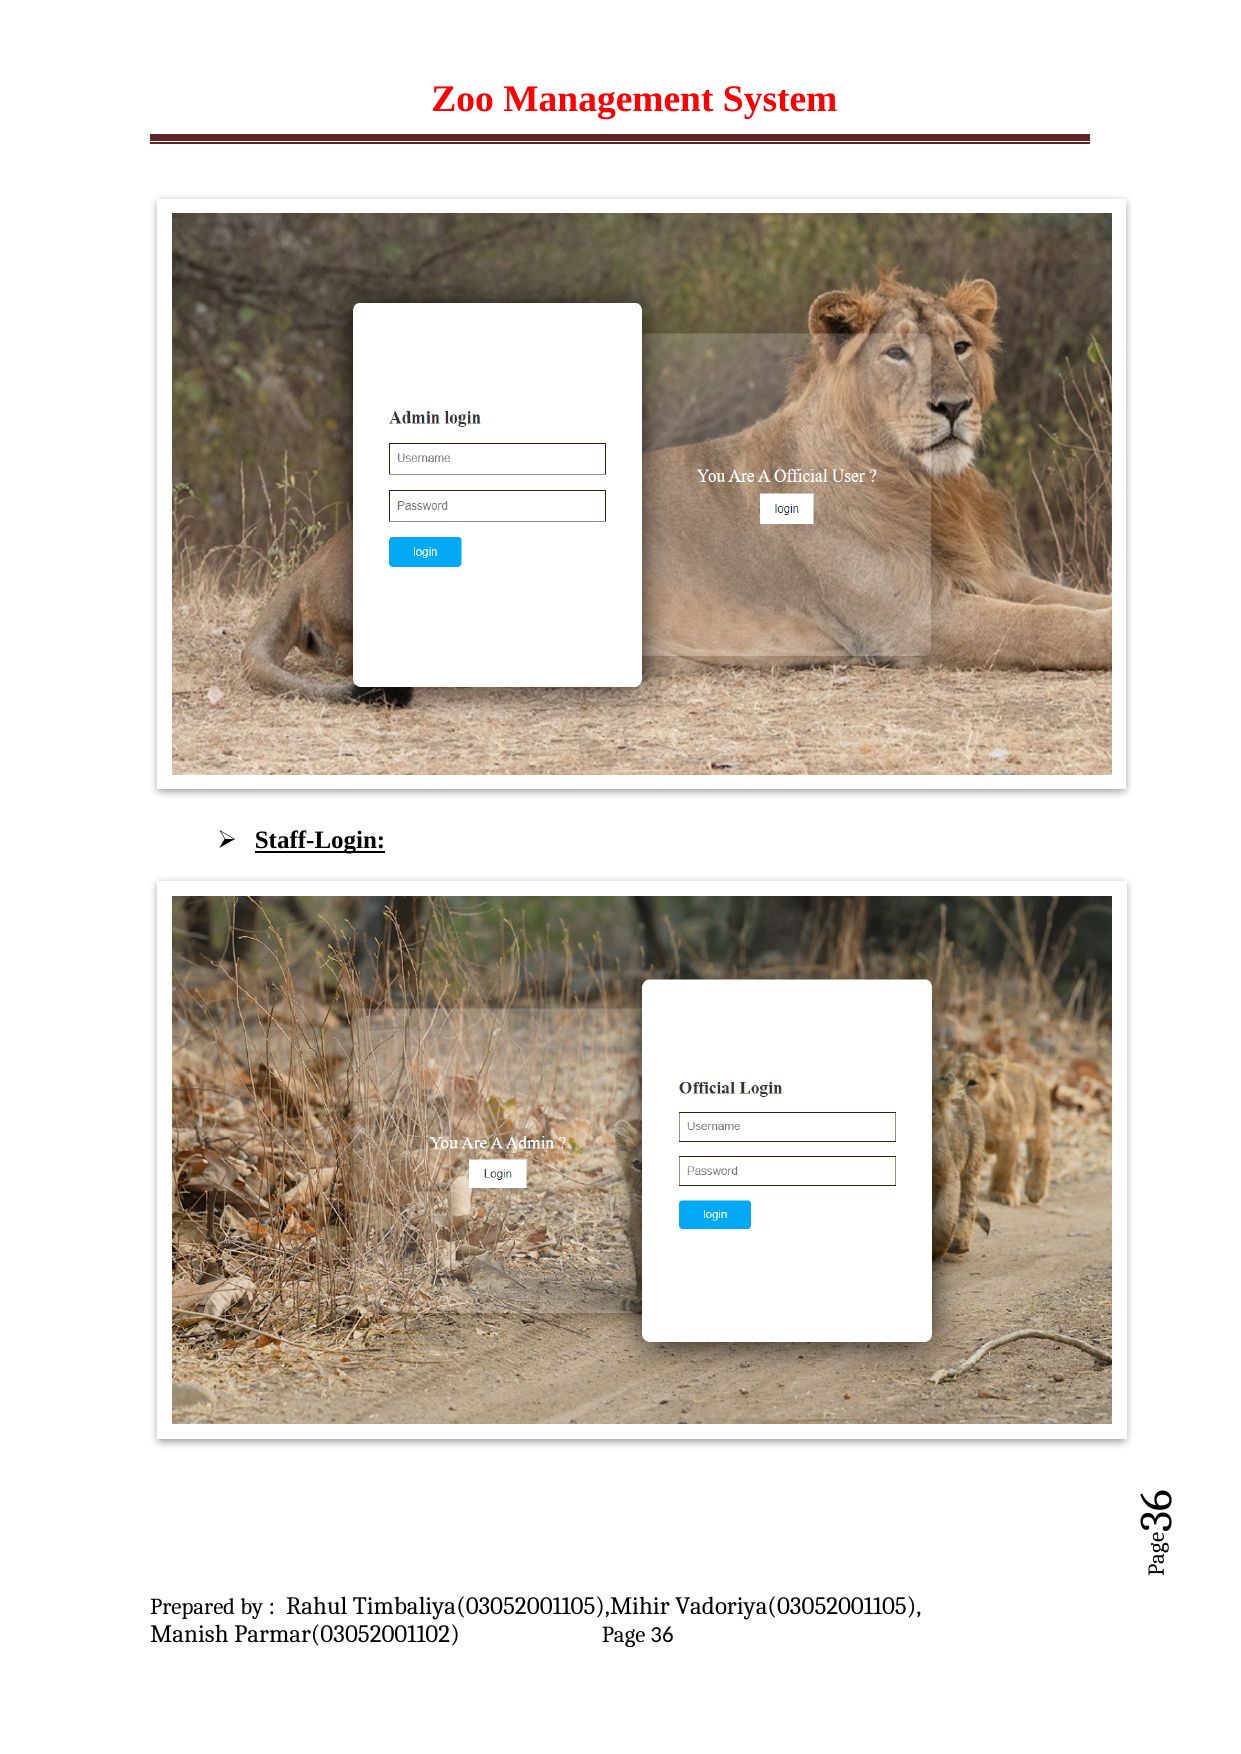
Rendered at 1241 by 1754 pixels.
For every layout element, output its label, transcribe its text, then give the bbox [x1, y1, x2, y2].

picture [172, 213, 1112, 775]
subtitle Staff-Login: [217, 826, 1090, 854]
picture [172, 896, 1112, 1424]
